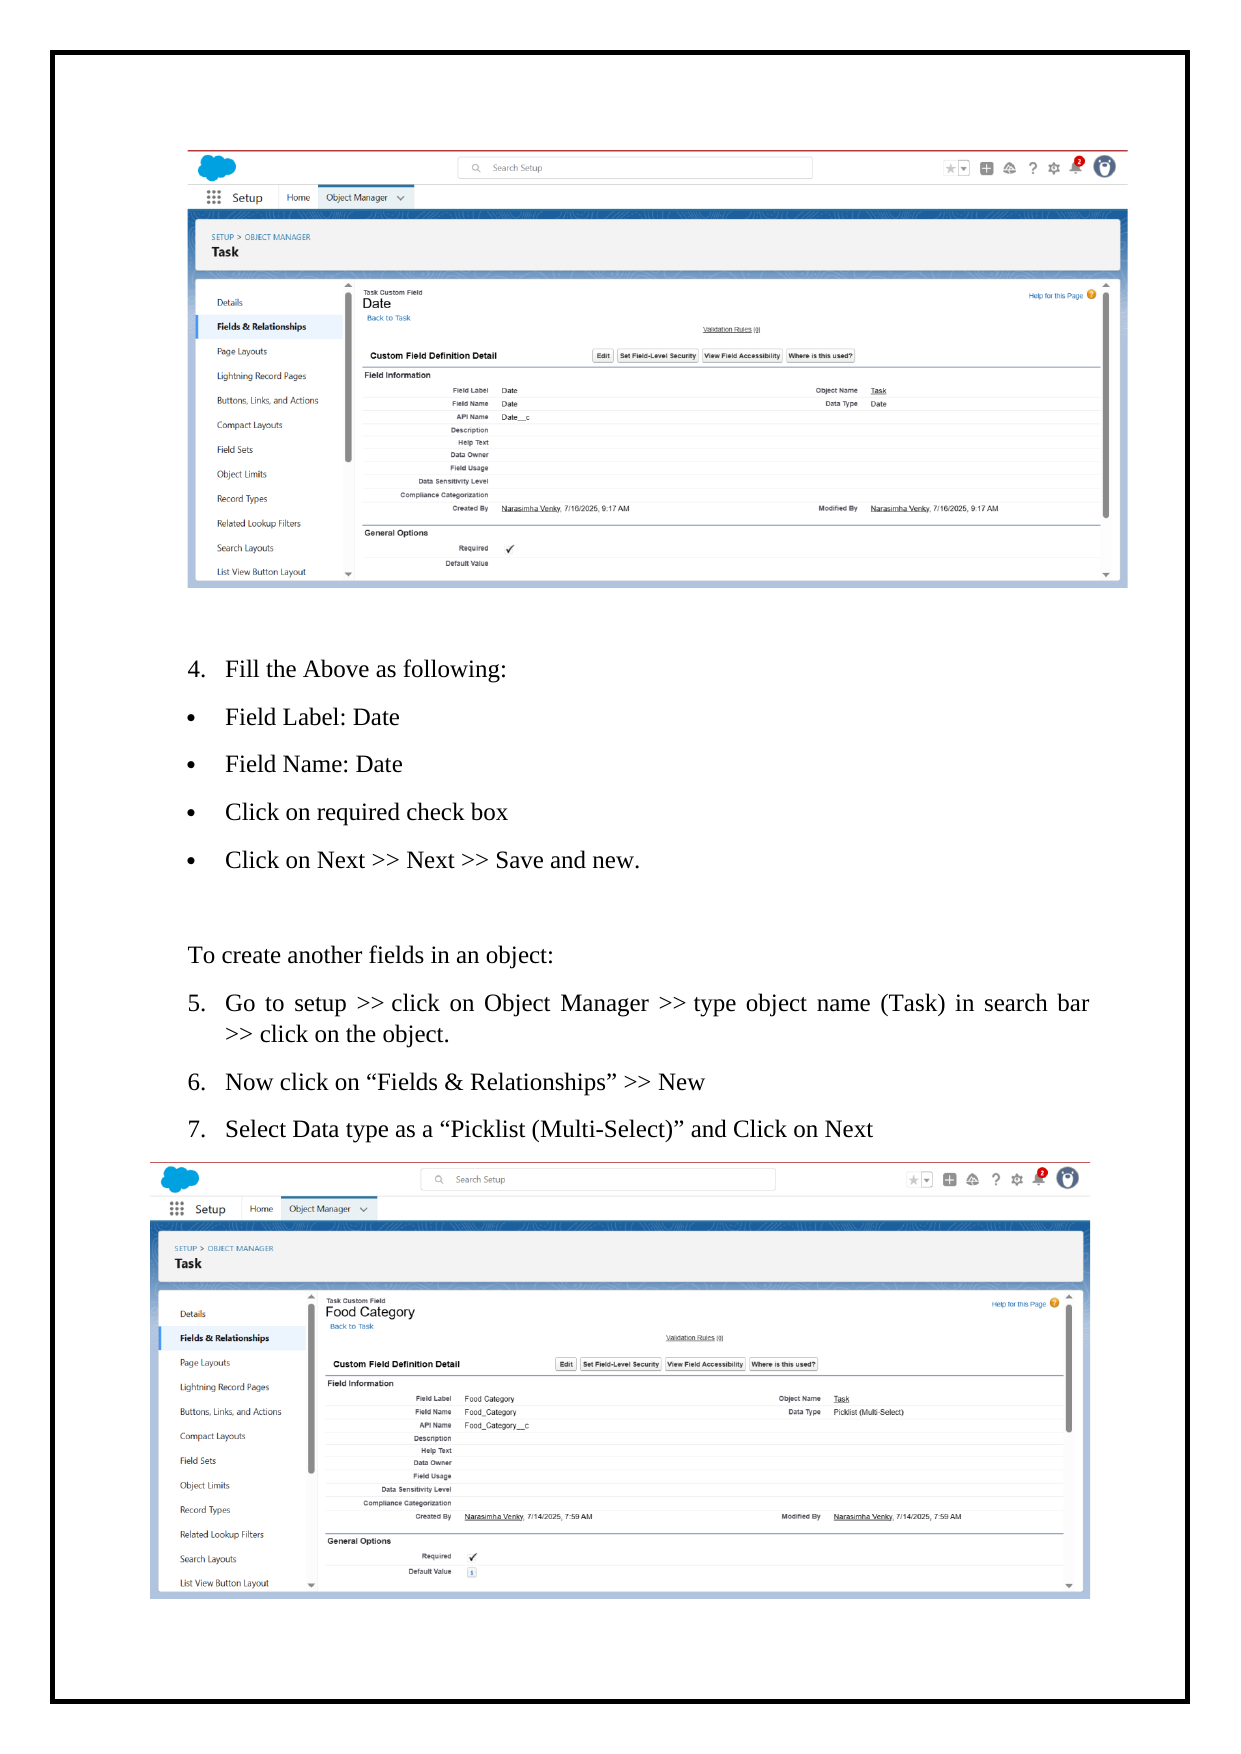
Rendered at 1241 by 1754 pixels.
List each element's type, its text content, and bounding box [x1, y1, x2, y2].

picture [150, 1162, 1091, 1599]
list Click on required check box [187, 797, 1090, 826]
list Now click on “Fields & Relationships” >> New [187, 1067, 1090, 1096]
list Field Name: Date [187, 749, 1090, 778]
list Field Label: Date [187, 702, 1090, 731]
list Click on Next >> Next >> Save and new. [187, 845, 1090, 874]
list Fill the Above as following: [187, 654, 1090, 683]
text To create another fields in an object: [187, 940, 1090, 969]
list Go to setup >> click on Object Manager >> type object name (Task) in search bar >> click on the object. [187, 988, 1090, 1048]
picture [187, 150, 1128, 588]
list Select Data type as a “Picklist (Multi-Select)” and Click on Next [187, 1114, 1090, 1143]
